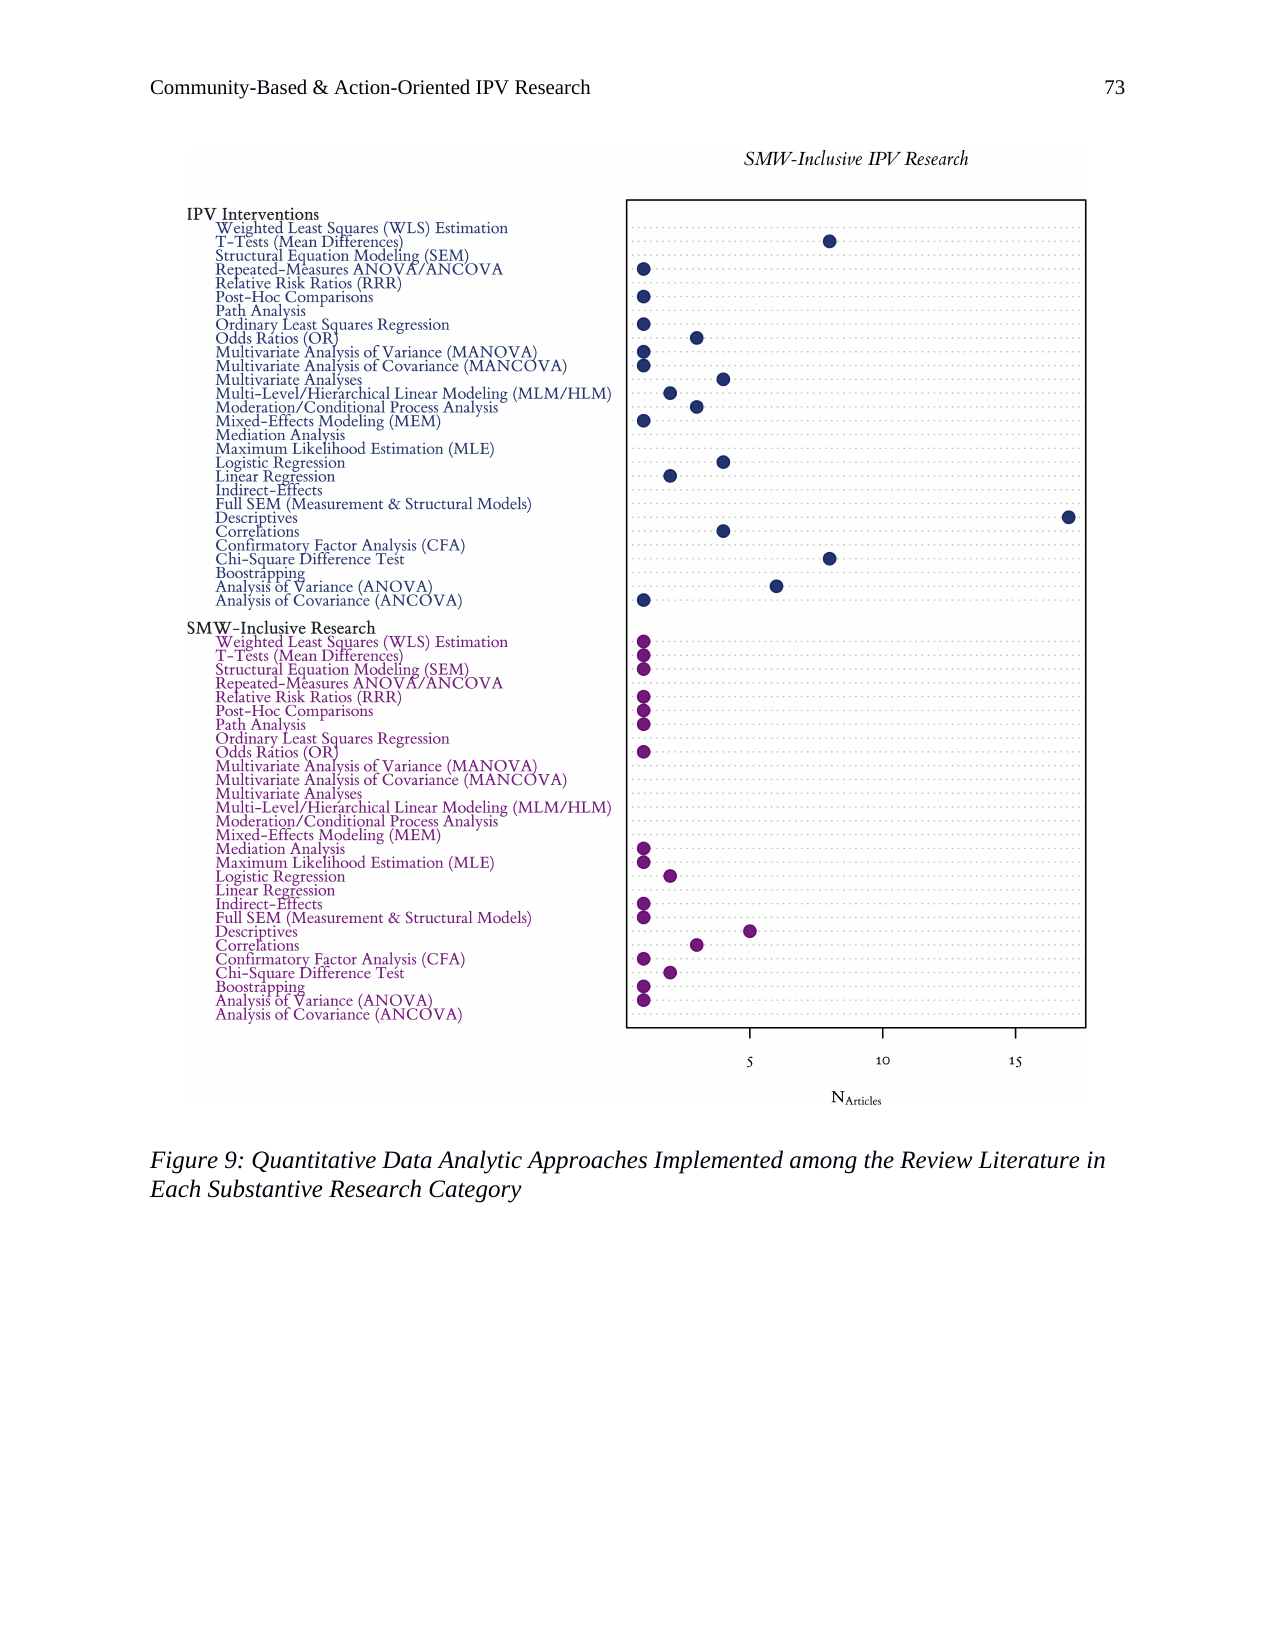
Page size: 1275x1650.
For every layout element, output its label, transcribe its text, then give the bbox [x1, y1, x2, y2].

text Figure 9: Quantitative Data Analytic Approaches Implemented among the Review Literature in Each Substantive Research Category [150, 1145, 1125, 1203]
picture [187, 150, 1088, 1105]
